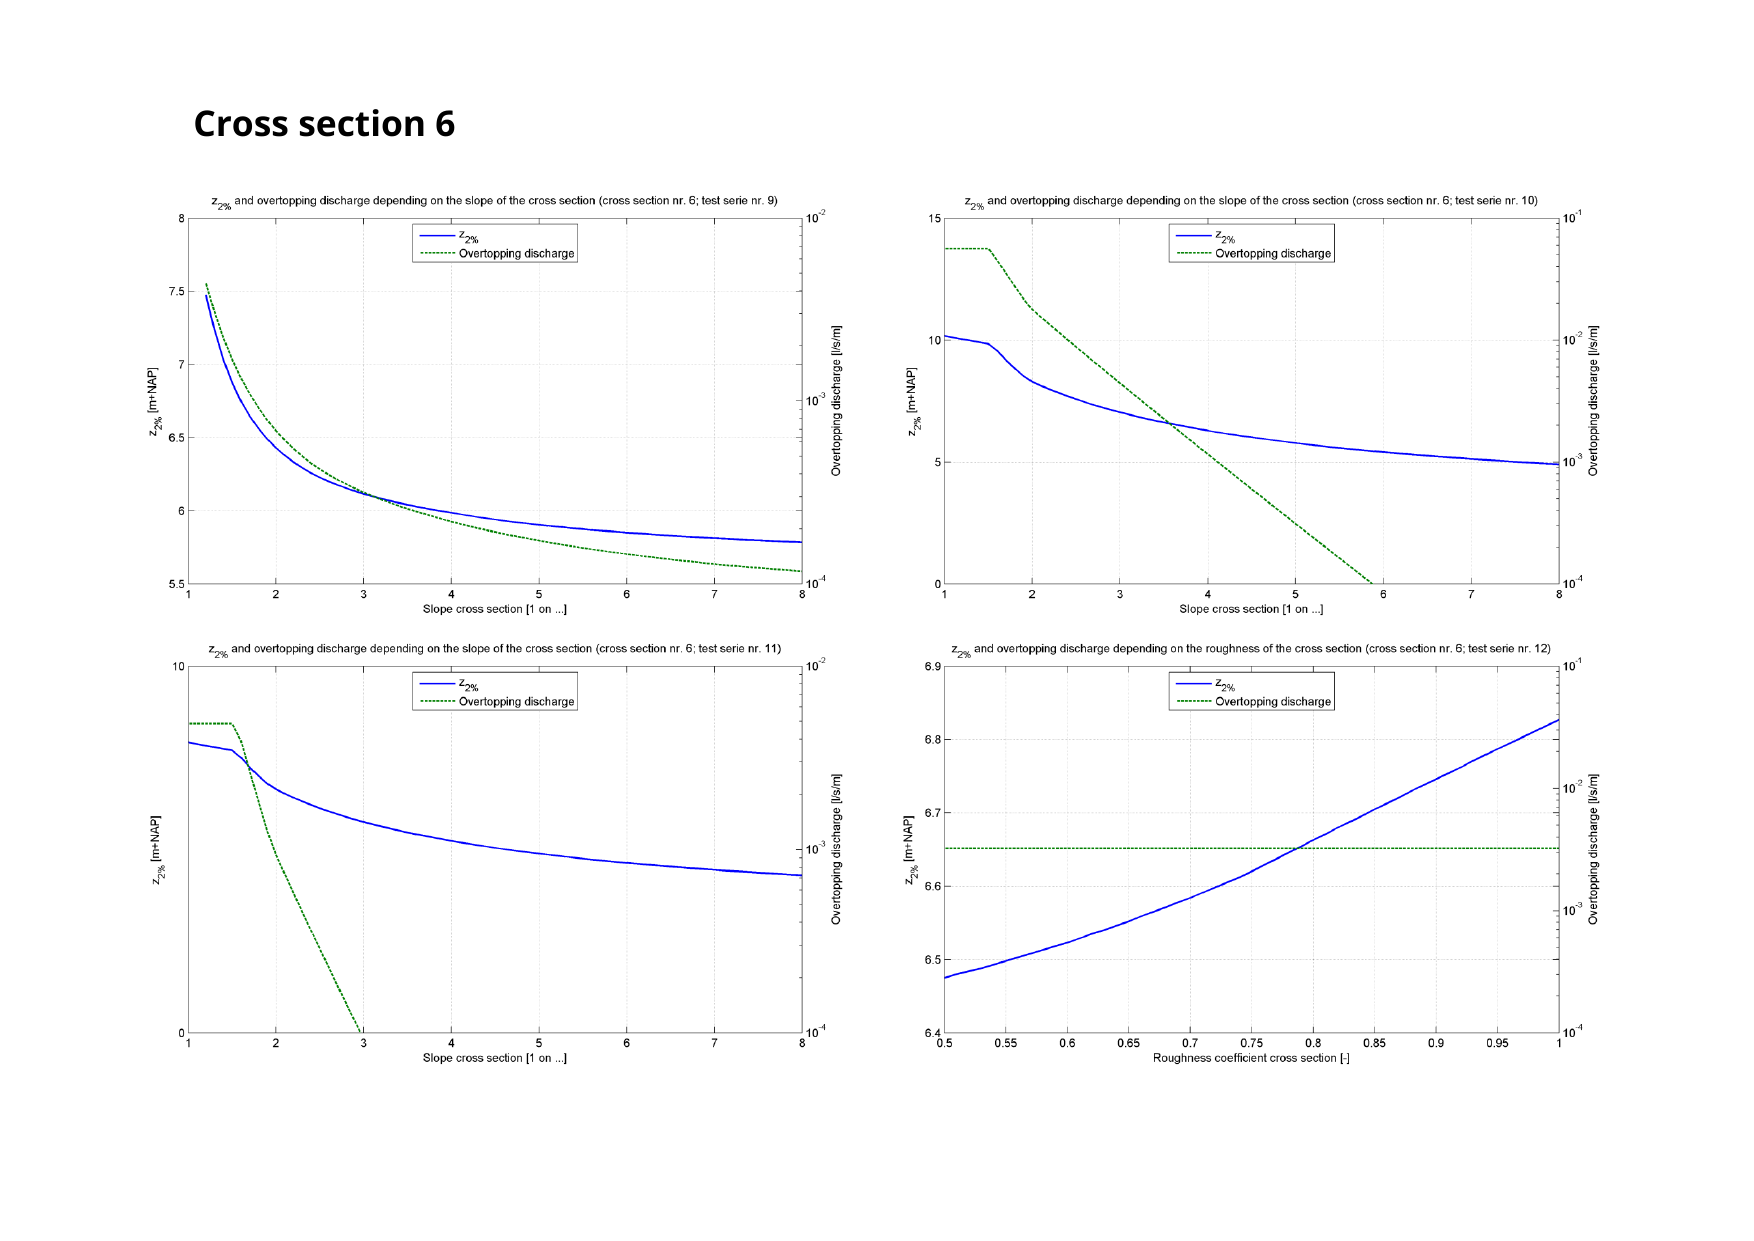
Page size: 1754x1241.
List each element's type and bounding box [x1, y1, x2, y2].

picture [120, 184, 1634, 1082]
